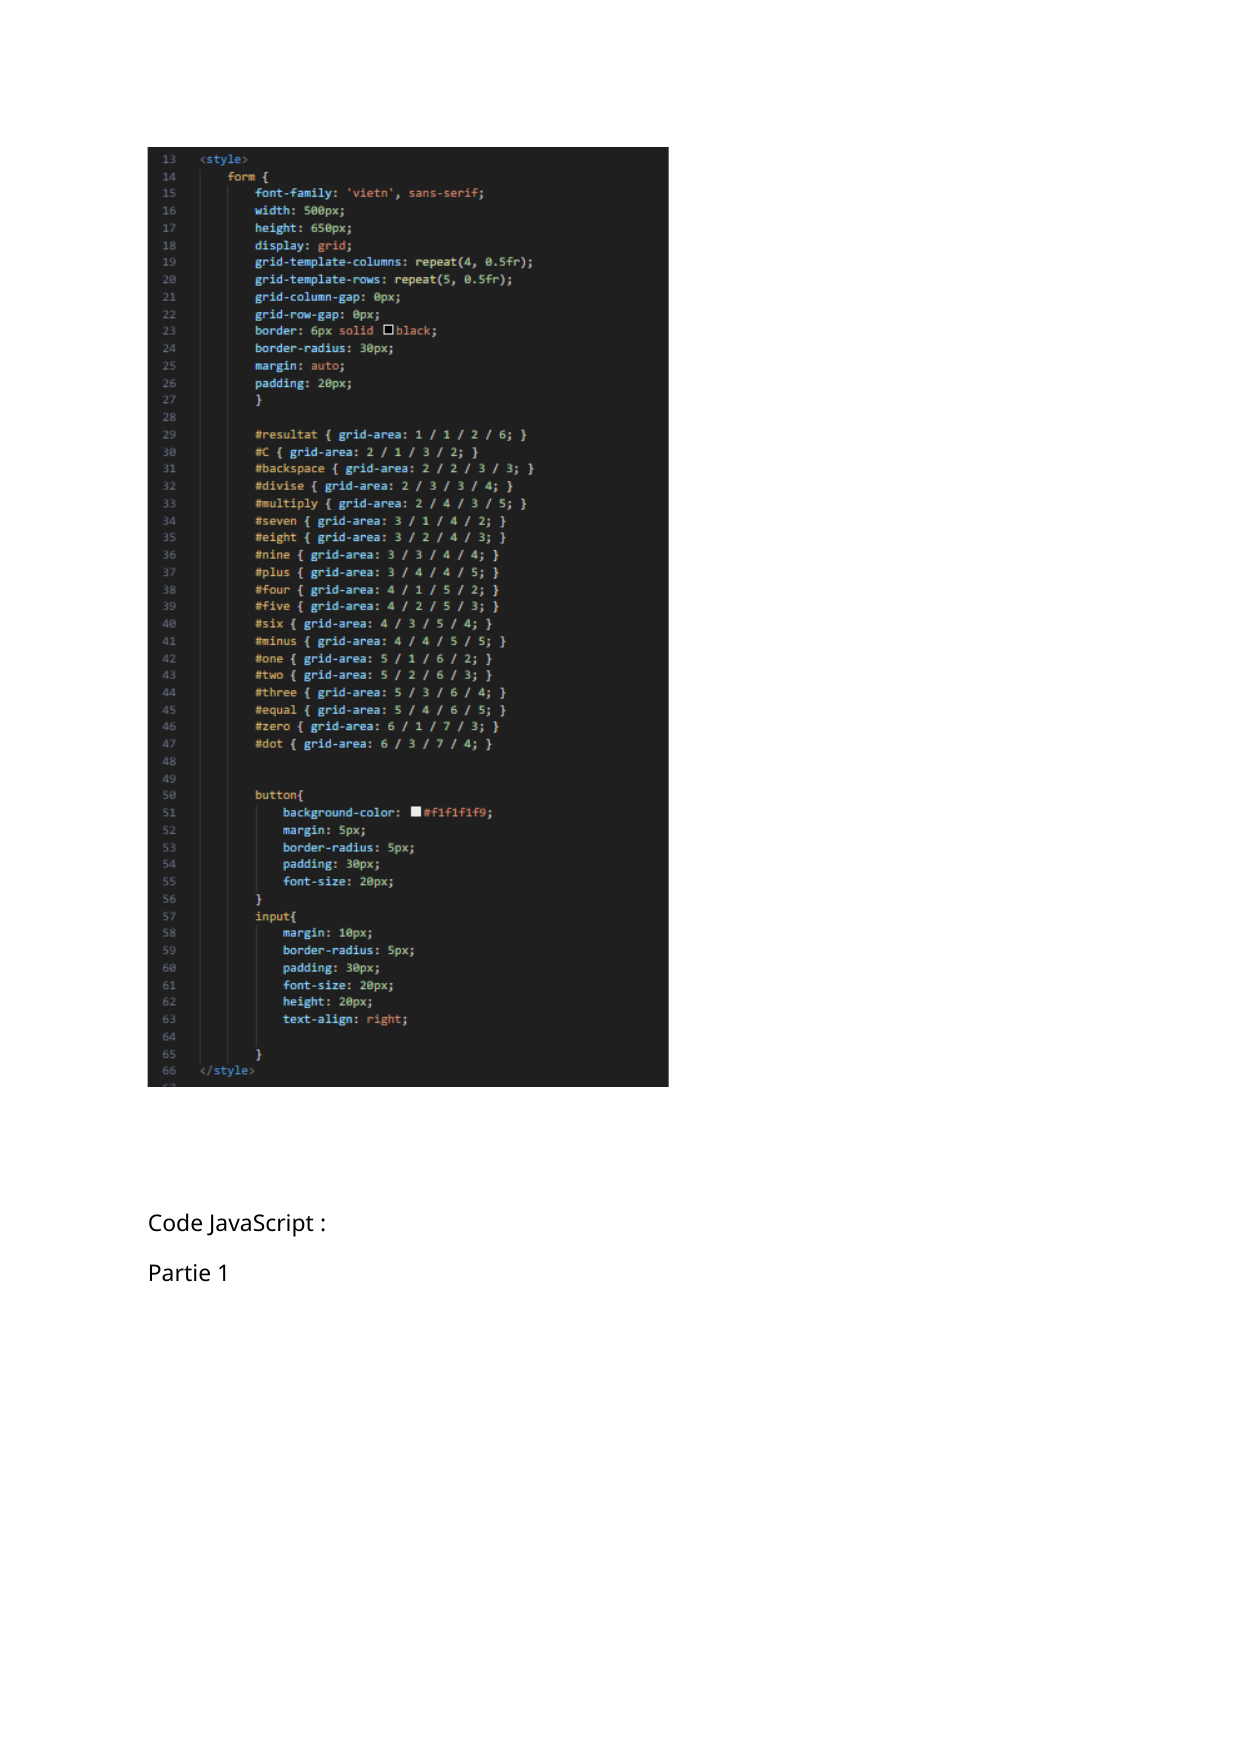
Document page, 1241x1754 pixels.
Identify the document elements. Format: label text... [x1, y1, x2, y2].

text Partie 1 [148, 1257, 1093, 1288]
picture [147, 147, 669, 1087]
text Code JavaScript : [148, 1206, 1093, 1238]
